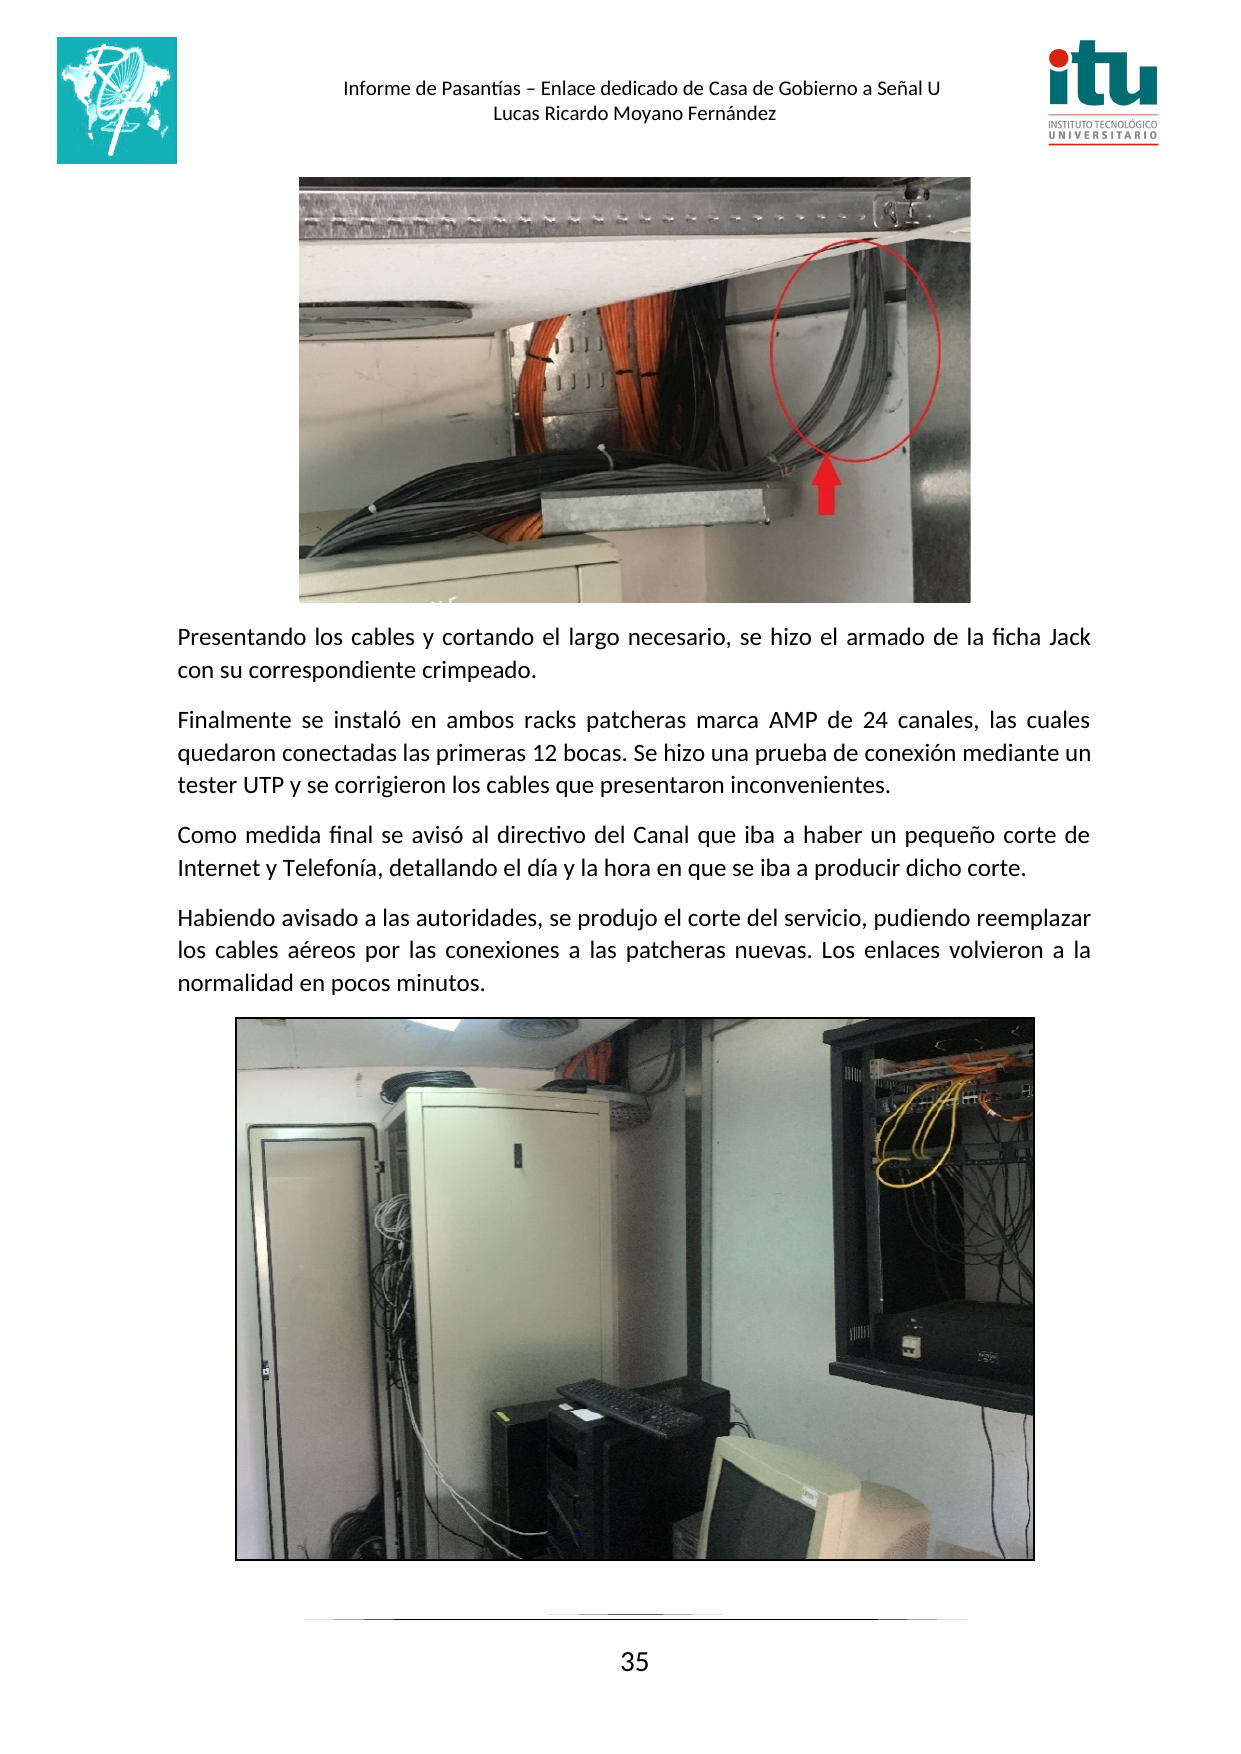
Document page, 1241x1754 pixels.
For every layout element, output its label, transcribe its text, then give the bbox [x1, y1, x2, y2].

text Presentando los cables y cortando el largo necesario, se hizo el armado de la ficha Jack con su correspondiente crimpeado. [177, 621, 1092, 685]
picture [1045, 37, 1161, 148]
picture [57, 37, 177, 164]
text Finalmente se instaló en ambos racks patcheras marca AMP de 24 canales, las cuales quedaron conectadas las primeras 12 bocas. Se hizo una prueba de conexión mediante un tester UTP y se corrigieron los cables que presentaron inconvenientes. [177, 704, 1092, 800]
text Habiendo avisado a las autoridades, se produjo el corte del servicio, pudiendo reemplazar los cables aéreos por las conexiones a las patcheras nuevas. Los enlaces volvieron a la normalidad en pocos minutos. [177, 902, 1092, 998]
picture [237, 1019, 1033, 1559]
text Como medida final se avisó al directivo del Canal que iba a haber un pequeño corte de Internet y Telefonía, detallando el día y la hora en que se iba a producir dicho corte. [177, 819, 1092, 883]
picture [299, 177, 971, 603]
